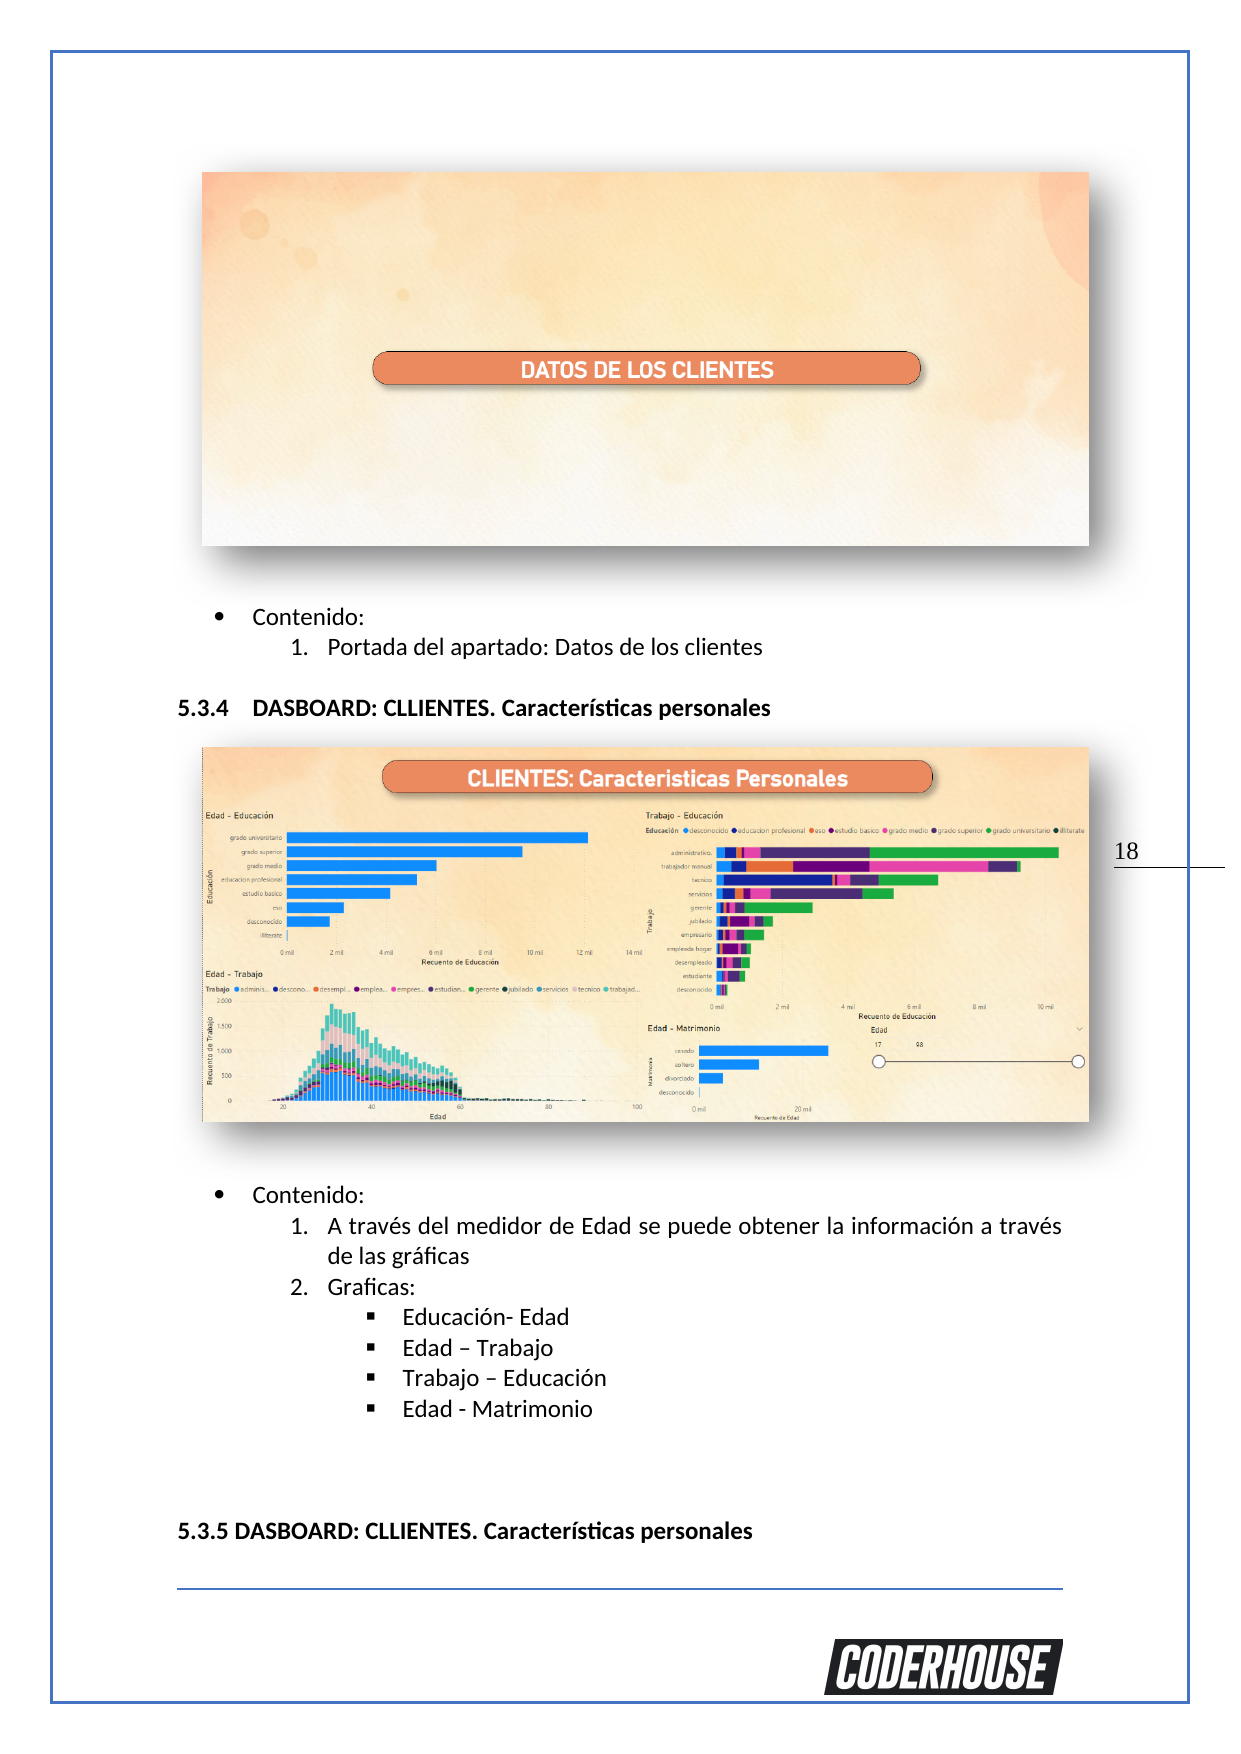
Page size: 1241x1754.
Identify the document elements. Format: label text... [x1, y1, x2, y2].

list Educación- Edad [365, 1301, 1063, 1332]
list Edad - Matrimonio [365, 1393, 1063, 1423]
picture [824, 1639, 1063, 1695]
picture [202, 747, 1089, 1122]
picture [202, 172, 1089, 546]
list Edad – Trabajo [365, 1332, 1063, 1362]
text 5.3.5 DASBOARD: CLLIENTES. Características personales [177, 1515, 1063, 1546]
list Contenido: [215, 601, 1063, 631]
list Portada del apartado: Datos de los clientes [290, 631, 1063, 662]
list Trabajo – Educación [365, 1362, 1063, 1393]
list DASBOARD: CLLIENTES. Características personales [177, 692, 1063, 723]
list Contenido: [215, 1179, 1063, 1210]
list Graficas: [290, 1271, 1063, 1301]
list A través del medidor de Edad se puede obtener la información a través de las gráficas [290, 1210, 1063, 1271]
